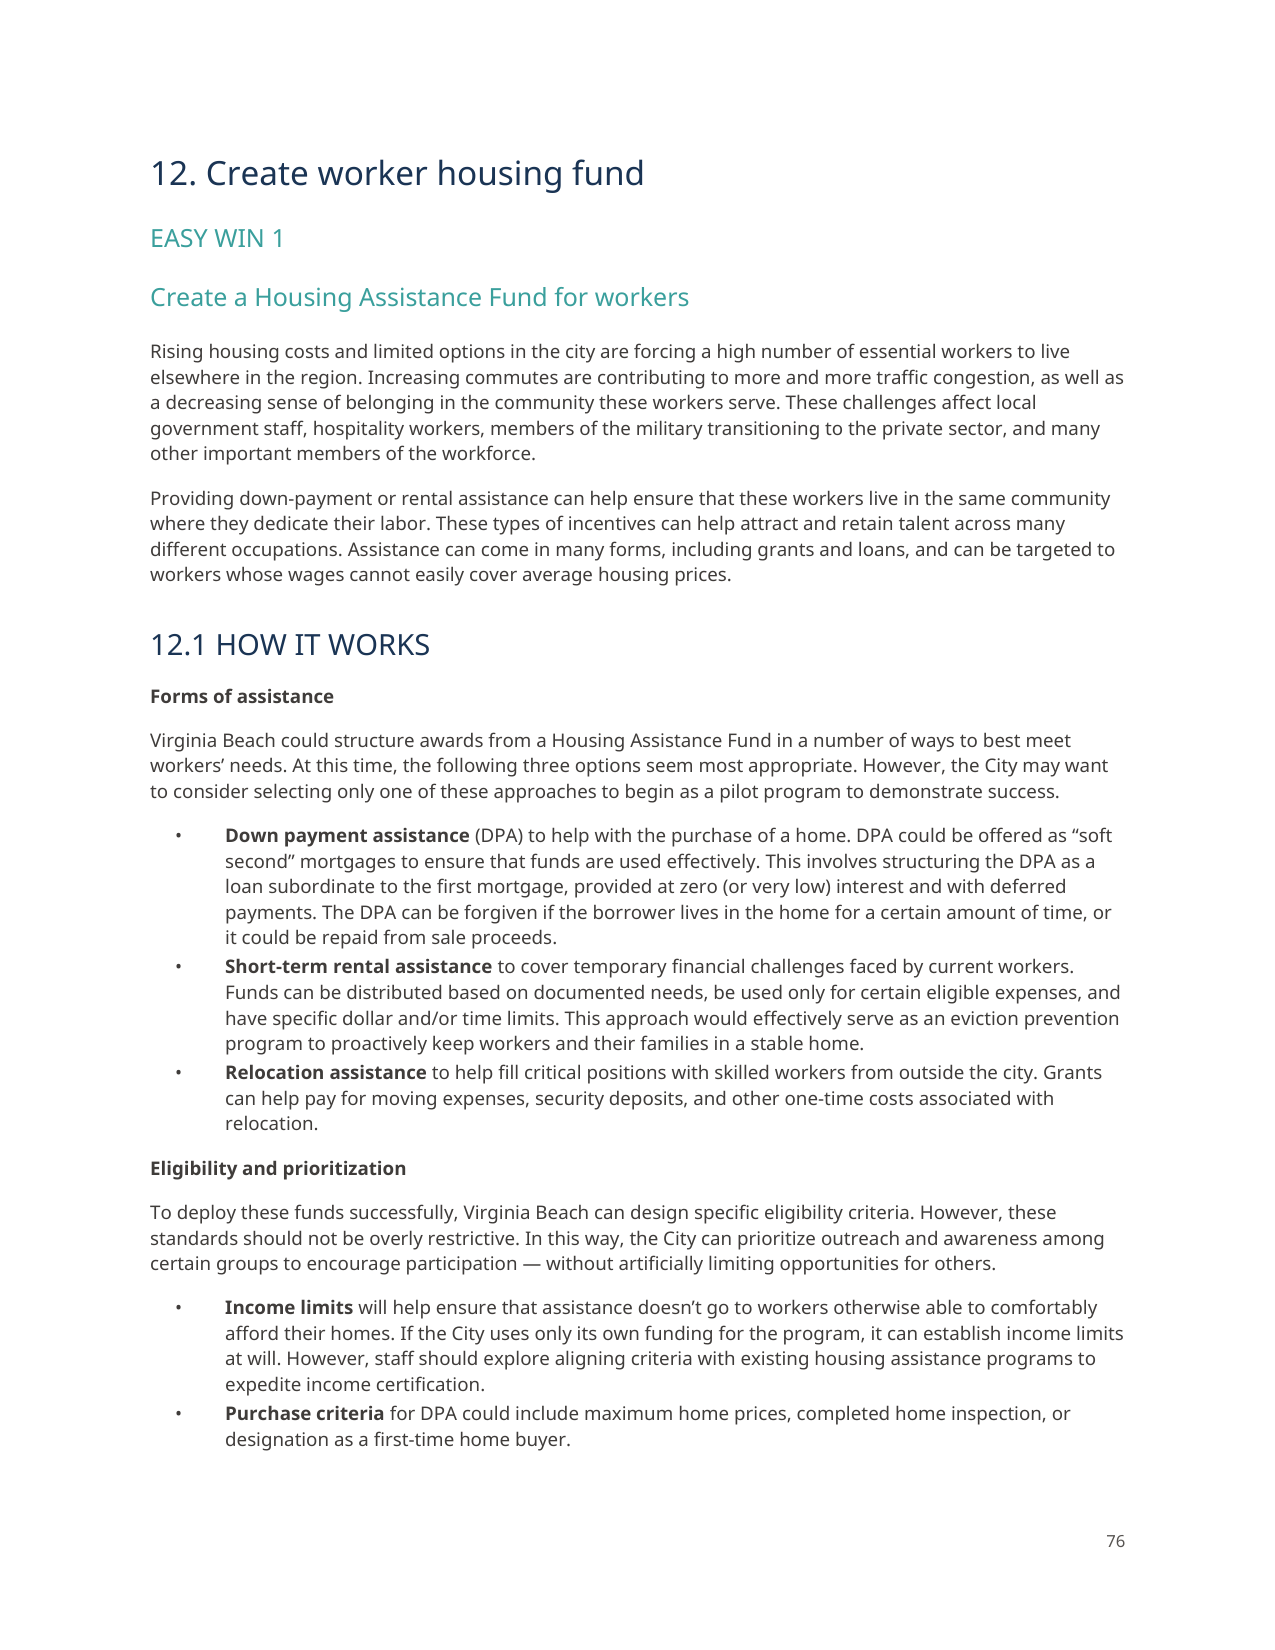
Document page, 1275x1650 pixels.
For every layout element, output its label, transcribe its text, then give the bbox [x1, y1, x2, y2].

subtitle EASY WIN 1 [150, 220, 1125, 254]
text Providing down-payment or rental assistance can help ensure that these workers live in the same community where they dedicate their labor. These types of incentives can help attract and retain talent across many different occupations. Assistance can come in many forms, including grants and loans, and can be targeted to workers whose wages cannot easily cover average housing prices. [150, 485, 1125, 587]
list Income limits will help ensure that assistance doesn’t go to workers otherwise able to comfortably afford their homes. If the City uses only its own funding for the program, it can establish income limits at will. However, staff should explore aligning criteria with existing housing assistance programs to expedite income certification. [175, 1294, 1125, 1397]
text To deploy these funds successfully, Virginia Beach can design specific eligibility criteria. However, these standards should not be overly restrictive. In this way, the City can prioritize outreach and awareness among certain groups to encourage participation — without artificially limiting opportunities for others. [150, 1199, 1125, 1276]
text Virginia Beach could structure awards from a Housing Assistance Fund in a number of ways to best meet workers’ needs. At this time, the following three options seem most appropriate. However, the City may want to consider selecting only one of these approaches to begin as a pilot program to demonstrate success. [150, 727, 1125, 804]
subtitle 12.1 HOW IT WORKS [150, 624, 1125, 664]
subtitle 12. Create worker housing fund [150, 150, 1125, 195]
list Down payment assistance (DPA) to help with the purchase of a home. DPA could be offered as “soft second” mortgages to ensure that funds are used effectively. This involves structuring the DPA as a loan subordinate to the first mortgage, provided at zero (or very low) interest and with deferred payments. The DPA can be forgiven if the borrower lives in the home for a certain amount of time, or it could be repaid from sale proceeds. [175, 822, 1125, 950]
text Forms of assistance [150, 683, 1125, 708]
text Rising housing costs and limited options in the city are forcing a high number of essential workers to live elsewhere in the region. Increasing commutes are contributing to more and more traffic congestion, as well as a decreasing sense of belonging in the community these workers serve. These challenges affect local government staff, hospitality workers, members of the military transitioning to the private sector, and many other important members of the workforce. [150, 338, 1125, 466]
list Relocation assistance to help fill critical positions with skilled workers from outside the city. Grants can help pay for moving expenses, security deposits, and other one-time costs associated with relocation. [175, 1060, 1125, 1136]
list Short-term rental assistance to cover temporary financial challenges faced by current workers. Funds can be distributed based on documented needs, be used only for certain eligible expenses, and have specific dollar and/or time limits. This approach would effectively serve as an eviction prevention program to proactively keep workers and their families in a stable home. [175, 954, 1125, 1056]
text Eligibility and prioritization [150, 1155, 1125, 1181]
list Purchase criteria for DPA could include maximum home prices, completed home inspection, or designation as a first-time home buyer. [175, 1400, 1125, 1451]
subtitle Create a Housing Assistance Fund for workers [150, 279, 1125, 313]
